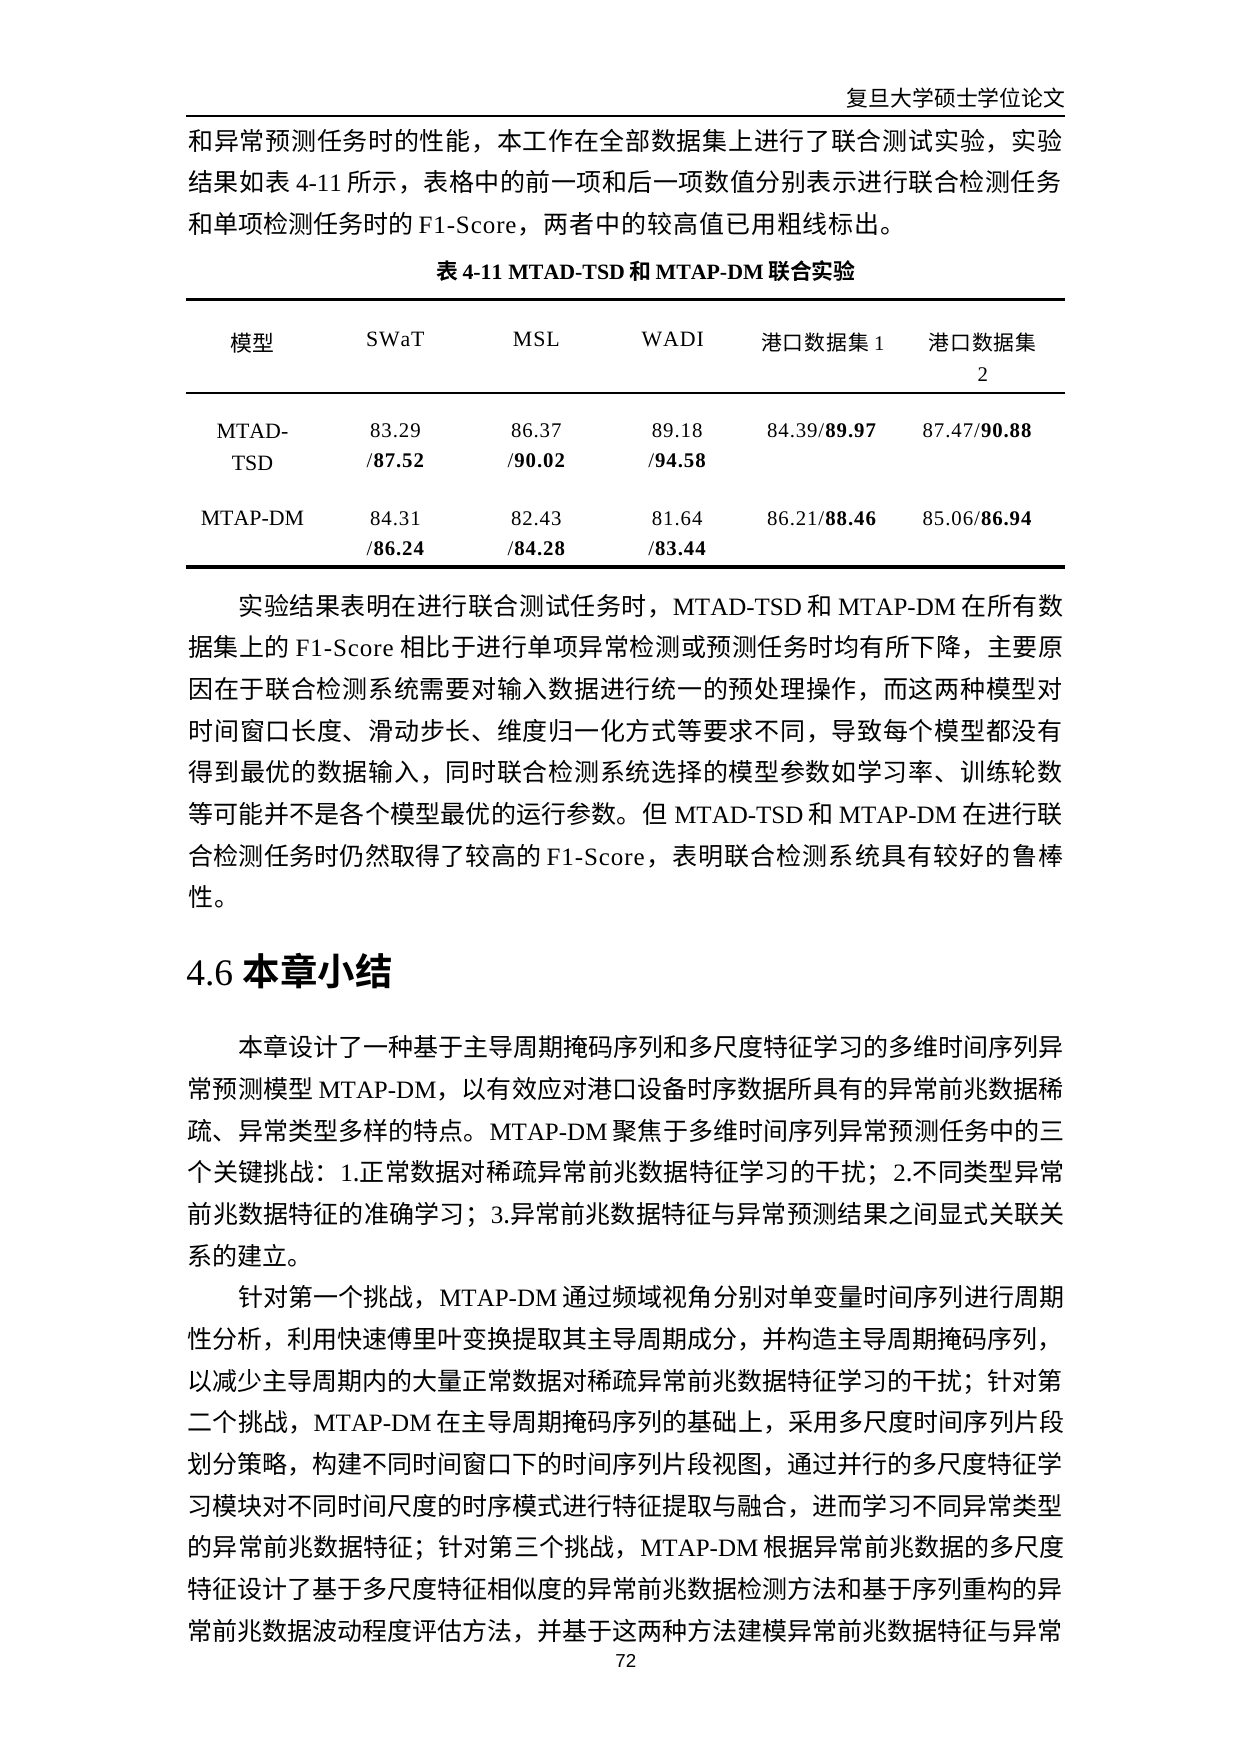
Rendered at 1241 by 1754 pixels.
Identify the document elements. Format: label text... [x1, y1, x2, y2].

table_cell 85.06/86.94 [901, 481, 1065, 565]
text 实验结果表明在进行联合测试任务时，MTAD-TSD和MTAP-DM在所有数据集上的F1-Score相比于进行单项异常检测或预测任务时均有所下降，主要原因在于联合检测系统需要对输入数据进行统一的预处理操作，而这两种模型对时间窗口长度、滑动步长、维度归一化方式等要求不同，导致每个模型都没有得到最优的数据输入，同时联合检测系统选择的模型参数如学习率、训练轮数等可能并不是各个模型最优的运行参数。但MTAD-TSD和MTAP-DM在进行联合检测任务时仍然取得了较高的F1-Score，表明联合检测系统具有较好的鲁棒性。 [188, 582, 1063, 915]
table_header 港口数据集1 [745, 301, 912, 392]
table_cell 86.37/90.02 [472, 394, 613, 481]
table_header MSL [472, 301, 613, 392]
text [188, 117, 1063, 242]
table_cell 86.21/88.46 [754, 481, 901, 565]
table_cell 81.64/83.44 [613, 481, 753, 565]
table_cell 84.31/86.24 [331, 481, 472, 565]
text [188, 1273, 1065, 1648]
table_cell 87.47/90.88 [901, 394, 1065, 481]
subtitle 本章小结 [186, 942, 1065, 996]
table_cell 89.18/94.58 [613, 394, 753, 481]
table_header WADI [613, 301, 745, 392]
table_header SWaT [331, 301, 472, 392]
table_cell 83.29/87.52 [331, 394, 472, 481]
text 表4-11 MTAD-TSD和MTAP-DM联合实验 [188, 254, 1053, 286]
table_cell 82.43/84.28 [472, 481, 613, 565]
table_cell 84.39/89.97 [754, 394, 901, 481]
table_header 模型 [186, 301, 331, 392]
text 本章设计了一种基于主导周期掩码序列和多尺度特征学习的多维时间序列异常预测模型MTAP-DM，以有效应对港口设备时序数据所具有的异常前兆数据稀疏、异常类型多样的特点。MTAP-DM聚焦于多维时间序列异常预测任务中的三个关键挑战：1.正常数据对稀疏异常前兆数据特征学习的干扰；2.不同类型异常前兆数据特征的准确学习；3.异常前兆数据特征与异常预测结果之间显式关联关系的建立。 [188, 1023, 1065, 1273]
table_header 港口数据集2 [913, 301, 1065, 392]
table_cell MTAD-TSD [186, 394, 331, 481]
table_cell MTAP-DM [186, 481, 331, 565]
